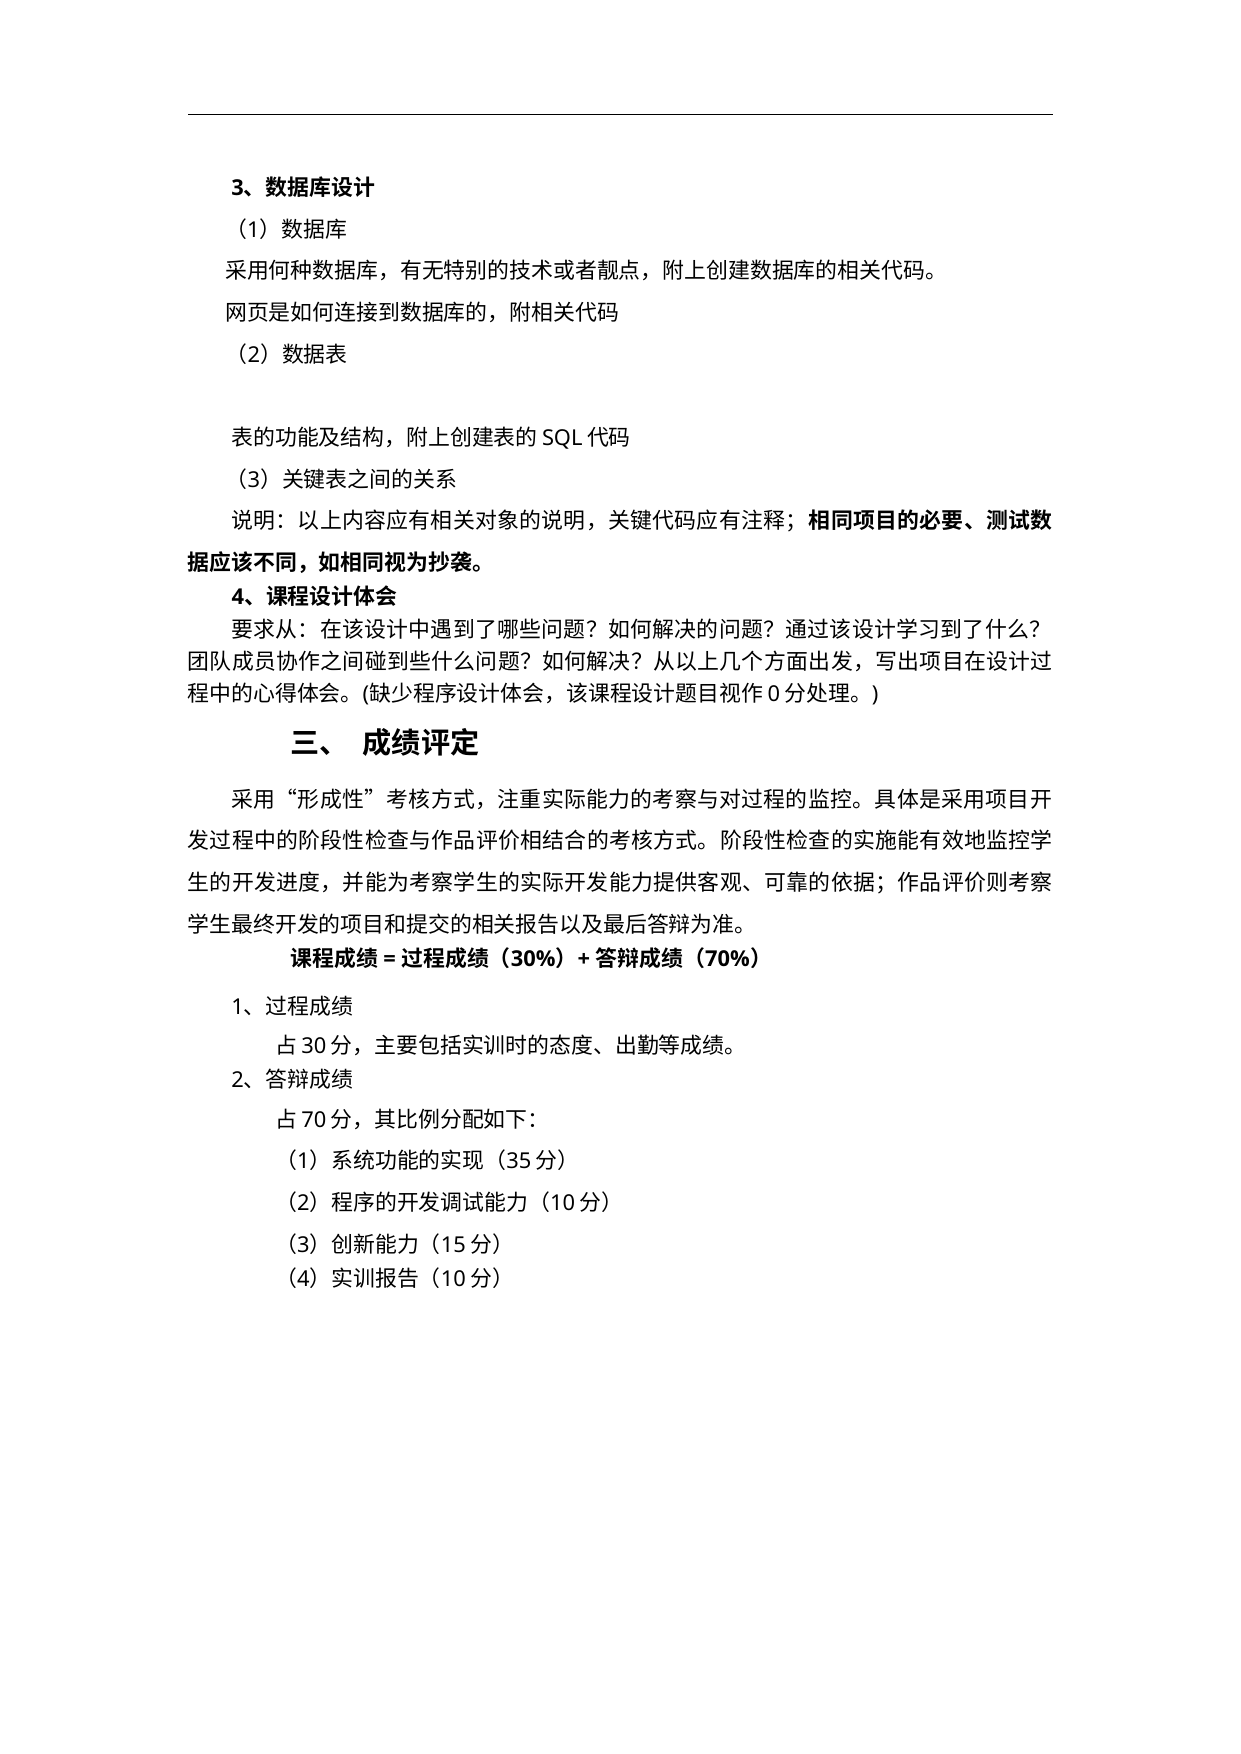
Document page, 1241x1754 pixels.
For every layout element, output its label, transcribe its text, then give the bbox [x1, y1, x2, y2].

text （1）系统功能的实现（35分） [187, 1136, 1053, 1177]
text （3）创新能力（15分） [187, 1219, 1053, 1261]
text （1）数据库 [187, 204, 1053, 245]
text （4）实训报告（10分） [187, 1261, 1053, 1293]
text 表的功能及结构，附上创建表的SQL代码 [187, 412, 1053, 454]
text 4、课程设计体会 [187, 579, 1053, 611]
text 占30分，主要包括实训时的态度、出勤等成绩。 [187, 1020, 1053, 1062]
text 要求从：在该设计中遇到了哪些问题？如何解决的问题？通过该设计学习到了什么？团队成员协作之间碰到些什么问题？如何解决？从以上几个方面出发，写出项目在设计过程中的心得体会。(缺少程序设计体会，该课程设计题目视作0分处理。) [187, 611, 1053, 709]
text （2）程序的开发调试能力（10分） [187, 1177, 1053, 1219]
text 说明：以上内容应有相关对象的说明，关键代码应有注释；相同项目的必要、测试数据应该不同，如相同视为抄袭。 [187, 495, 1053, 579]
text 网页是如何连接到数据库的，附相关代码 [187, 287, 1053, 329]
text 1、过程成绩 [187, 989, 1053, 1020]
text 采用“形成性”考核方式，注重实际能力的考察与对过程的监控。具体是采用项目开发过程中的阶段性检查与作品评价相结合的考核方式。阶段性检查的实施能有效地监控学生的开发进度，并能为考察学生的实际开发能力提供客观、可靠的依据；作品评价则考察学生最终开发的项目和提交的相关报告以及最后答辩为准。 [187, 774, 1053, 940]
list 成绩评定 [290, 709, 1053, 774]
text 采用何种数据库，有无特别的技术或者靓点，附上创建数据库的相关代码。 [187, 245, 1053, 287]
text 占70分，其比例分配如下： [187, 1094, 1053, 1136]
text （2）数据表 [187, 329, 1053, 370]
text 课程成绩 = 过程成绩（30%）+ 答辩成绩（70%） [247, 940, 1053, 973]
text 3、数据库设计 [187, 162, 1053, 204]
text （3）关键表之间的关系 [187, 454, 1053, 495]
text 2、答辩成绩 [187, 1062, 1053, 1094]
